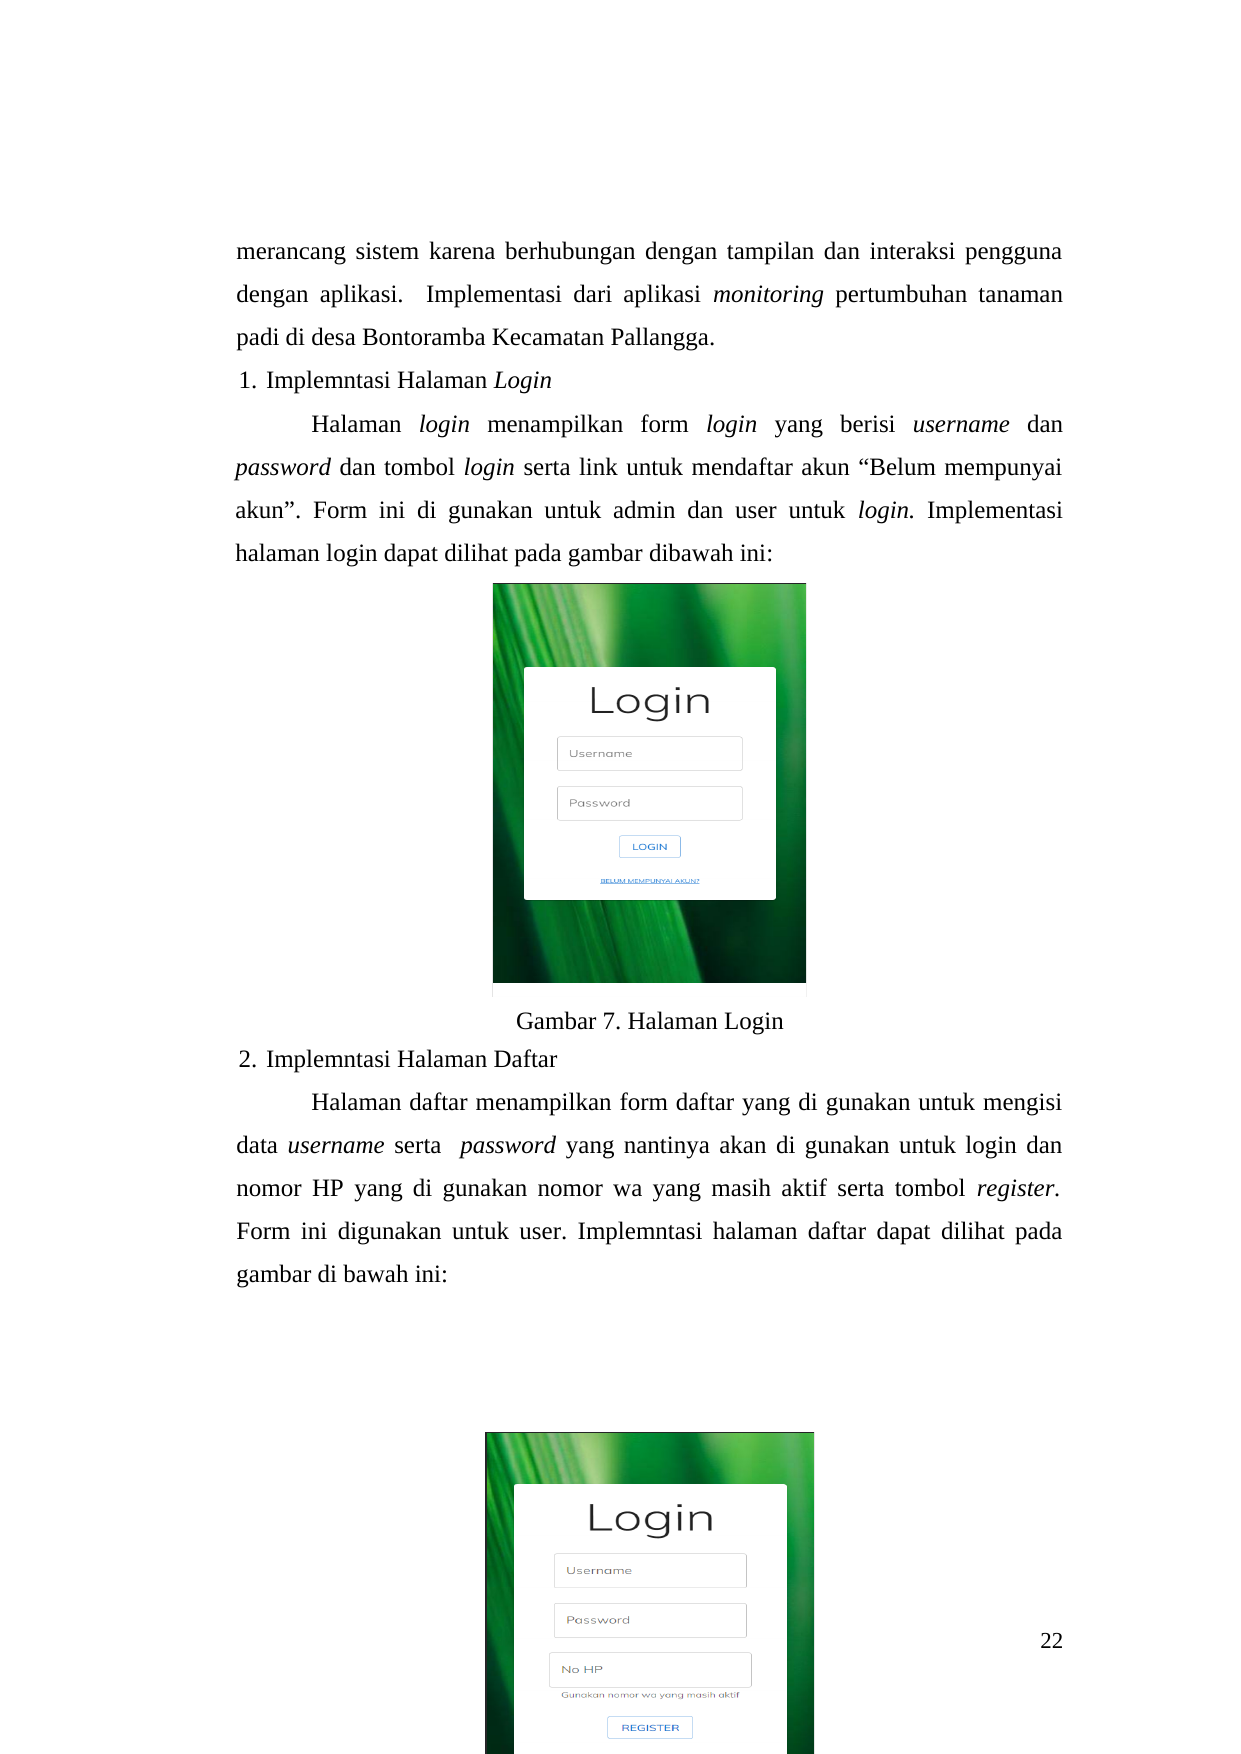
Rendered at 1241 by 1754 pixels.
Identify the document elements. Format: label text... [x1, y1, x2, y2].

picture [485, 1432, 815, 1754]
picture [492, 583, 807, 997]
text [236, 236, 1063, 351]
text Halaman daftar menampilkan form daftar yang di gunakan untuk mengisi data username serta password yang nantinya akan di gunakan untuk login dan nomor HP yang di gunakan nomor wa yang masih aktif serta tombol register. Form ini digunakan untuk user. Implemntasi halaman daftar dapat dilihat pada gambar di bawah ini: [236, 1087, 1063, 1288]
subtitle Implemntasi Halaman Daftar [238, 1044, 1063, 1072]
subtitle Implemntasi Halaman Login [238, 366, 1063, 394]
text Halaman login menampilkan form login yang berisi username dan password dan tombol login serta link untuk mendaftar akun “Belum mempunyai akun”. Form ini di gunakan untuk admin dan user untuk login. Implementasi halaman login dapat dilihat pada gambar dibawah ini: [235, 409, 1063, 567]
